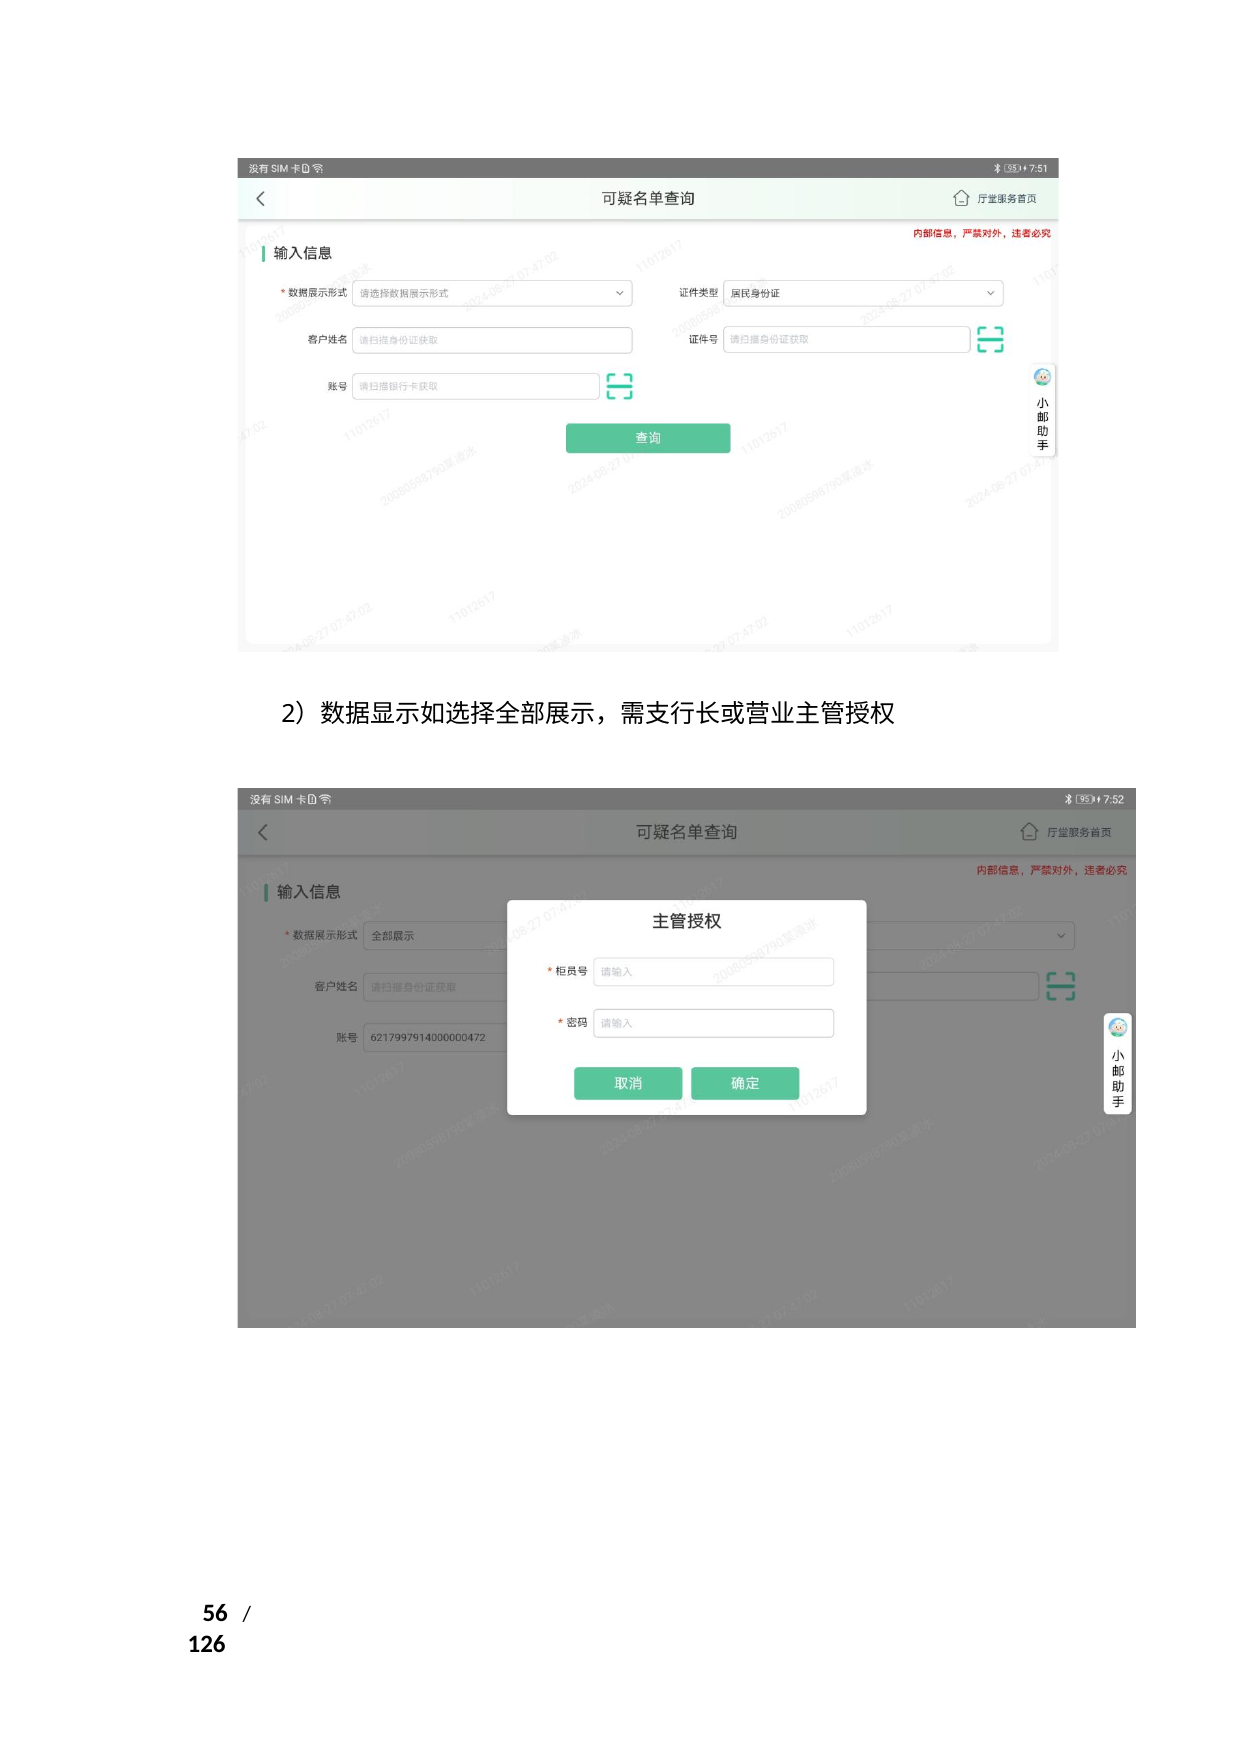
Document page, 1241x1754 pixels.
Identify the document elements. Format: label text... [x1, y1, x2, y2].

text 2）数据显示如选择全部展示，需支行长或营业主管授权 [231, 679, 1053, 744]
picture [237, 158, 1059, 652]
picture [237, 788, 1136, 1328]
